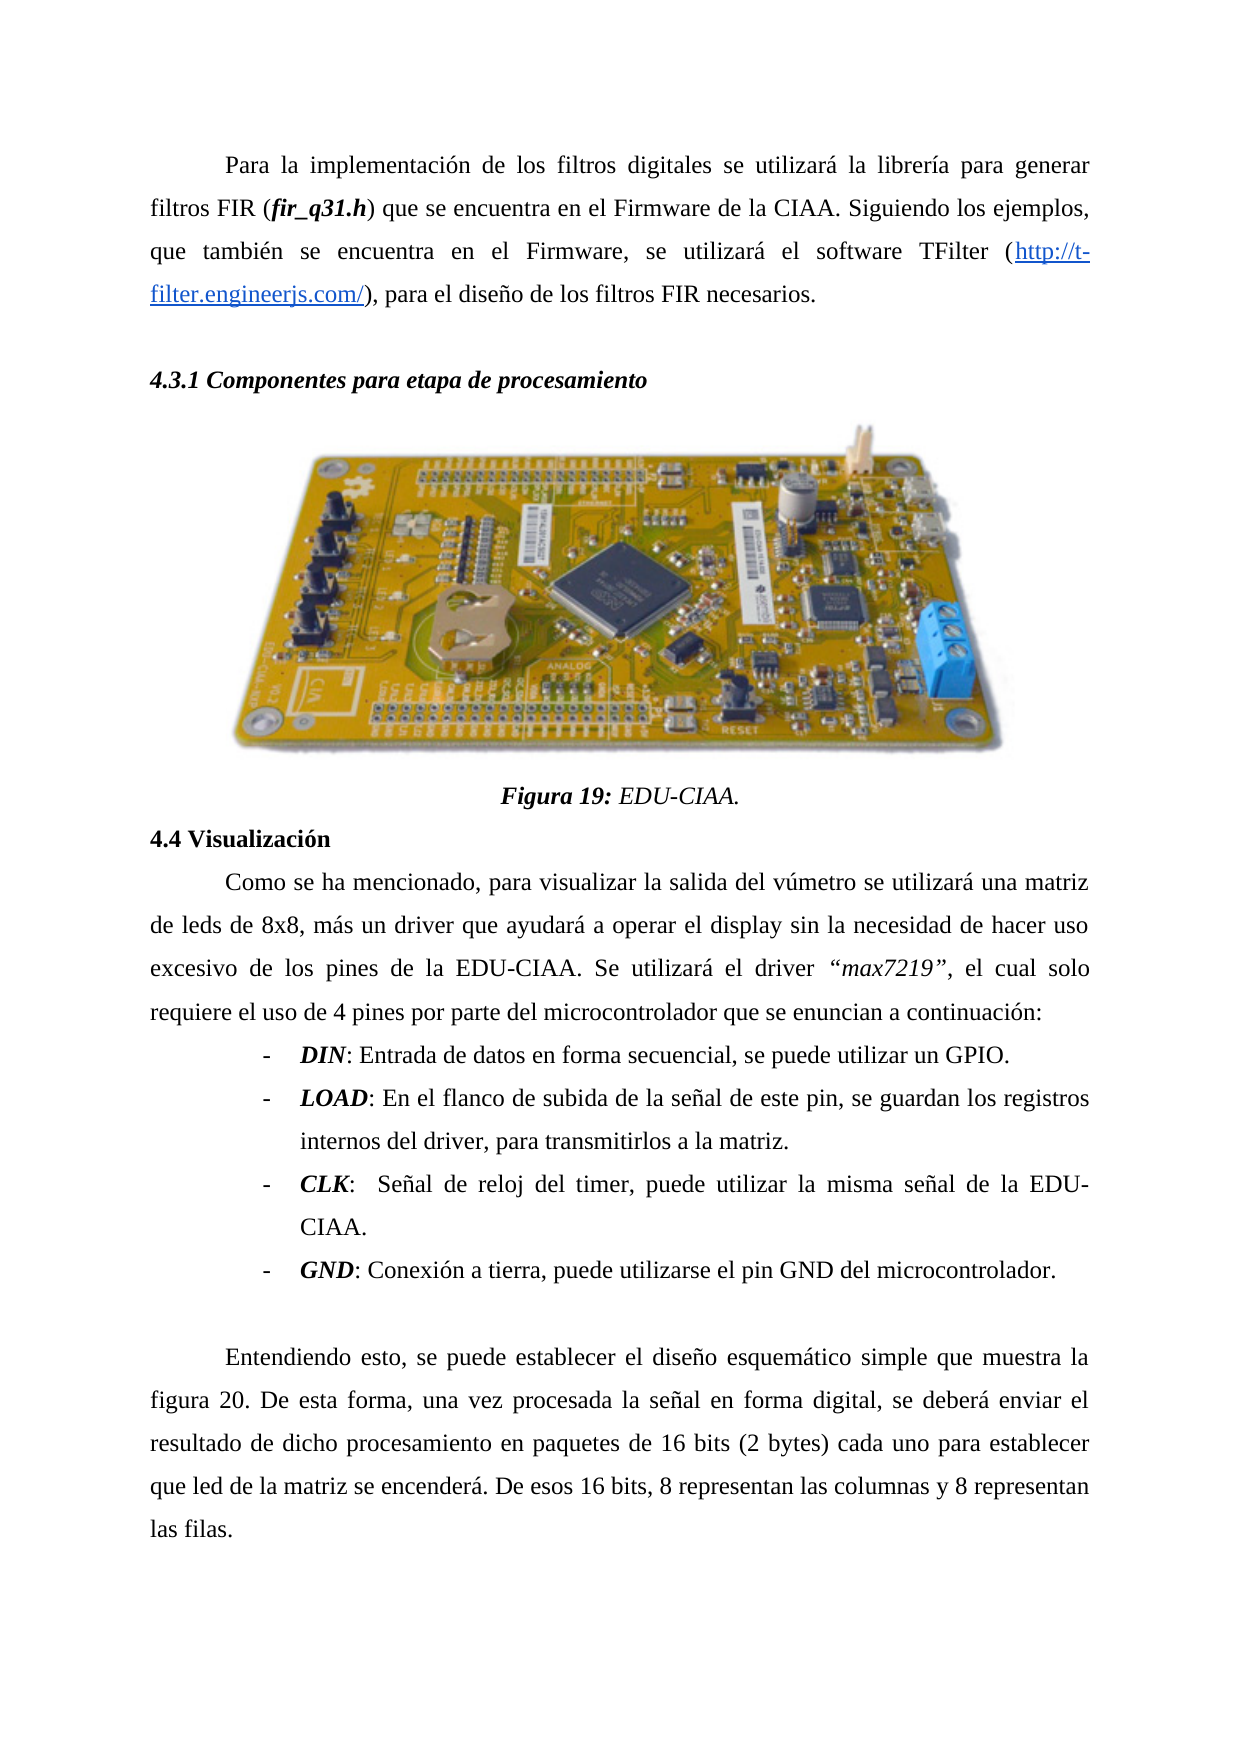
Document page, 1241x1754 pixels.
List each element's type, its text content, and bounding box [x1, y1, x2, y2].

text Para la implementación de los filtros digitales se utilizará la librería para generar filtros FIR (fir_q31.h) que se encuentra en el Firmware de la CIAA. Siguiendo los ejemplos, que también se encuentra en el Firmware, se utilizará el software TFilter (http://t-filter.engineerjs.com/), para el diseño de los filtros FIR necesarios. [150, 150, 1090, 308]
subtitle 4.3.1 Componentes para etapa de procesamiento [150, 366, 1090, 394]
text Entendiendo esto, se puede establecer el diseño esquemático simple que muestra la figura 20. De esta forma, una vez procesada la señal en forma digital, se deberá enviar el resultado de dicho procesamiento en paquetes de 16 bits (2 bytes) cada uno para establecer que led de la matriz se encenderá. De esos 16 bits, 8 representan las columnas y 8 representan las filas. [150, 1342, 1090, 1543]
subtitle 4.4 Visualización [150, 824, 1090, 853]
list DIN: Entrada de datos en forma secuencial, se puede utilizar un GPIO. [262, 1040, 1090, 1068]
list CLK: Señal de reloj del timer, puede utilizar la misma señal de la EDU-CIAA. [262, 1169, 1090, 1241]
picture [225, 408, 1015, 767]
list GND: Conexión a tierra, puede utilizarse el pin GND del microcontrolador. [262, 1255, 1090, 1284]
list LOAD: En el flanco de subida de la señal de este pin, se guardan los registros internos del driver, para transmitirlos a la matriz. [262, 1083, 1090, 1155]
text Como se ha mencionado, para visualizar la salida del vúmetro se utilizará una matriz de leds de 8x8, más un driver que ayudará a operar el display sin la necesidad de hacer uso excesivo de los pines de la EDU-CIAA. Se utilizará el driver “max7219”, el cual solo requiere el uso de 4 pines por parte del microcontrolador que se enuncian a continuación: [150, 867, 1090, 1025]
